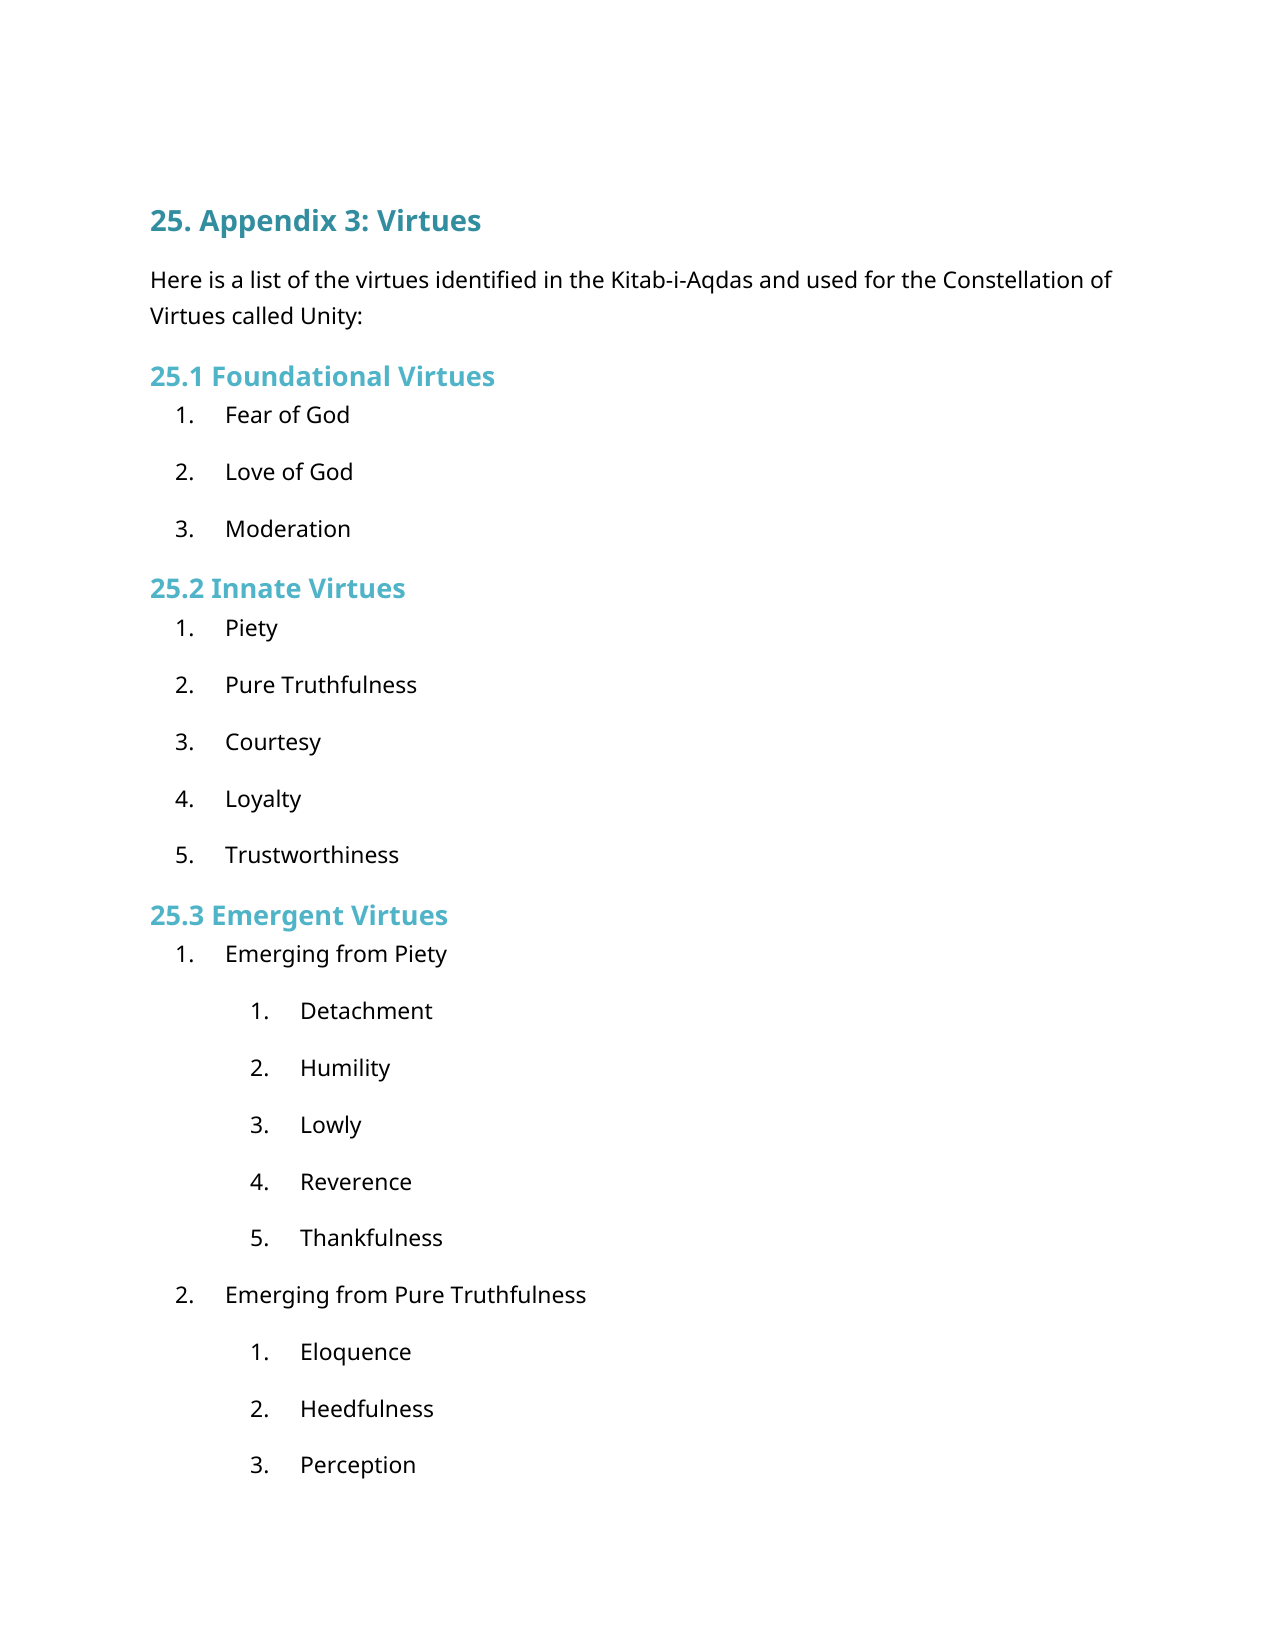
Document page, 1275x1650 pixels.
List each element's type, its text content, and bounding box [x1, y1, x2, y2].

list Love of God [175, 456, 1125, 487]
list Courtesy [175, 726, 1125, 757]
list Trustworthiness [175, 839, 1125, 871]
list Pure Truthfulness [175, 669, 1125, 700]
list Thankfulness [250, 1222, 1125, 1253]
list Heedfulness [250, 1393, 1125, 1424]
list Humility [250, 1052, 1125, 1083]
list Detachment [250, 995, 1125, 1026]
list Lowly [250, 1109, 1125, 1140]
list Eloquence [250, 1336, 1125, 1367]
list Reverence [250, 1166, 1125, 1197]
subtitle 25. Appendix 3: Virtues [150, 200, 1125, 240]
list Loyalty [175, 782, 1125, 814]
list Fear of God [175, 399, 1125, 431]
subtitle 25.1 Foundational Virtues [150, 357, 1125, 394]
subtitle 25.3 Emergent Virtues [150, 896, 1125, 933]
list Emerging from Piety [175, 938, 1125, 970]
list Piety [175, 612, 1125, 643]
text Here is a list of the virtues identified in the Kitab-i-Aqdas and used for the Constellation of Virtues called Unity: [150, 264, 1125, 332]
list Perception [250, 1449, 1125, 1481]
subtitle 25.2 Innate Virtues [150, 570, 1125, 607]
list Moderation [175, 513, 1125, 544]
list Emerging from Pure Truthfulness [175, 1279, 1125, 1310]
